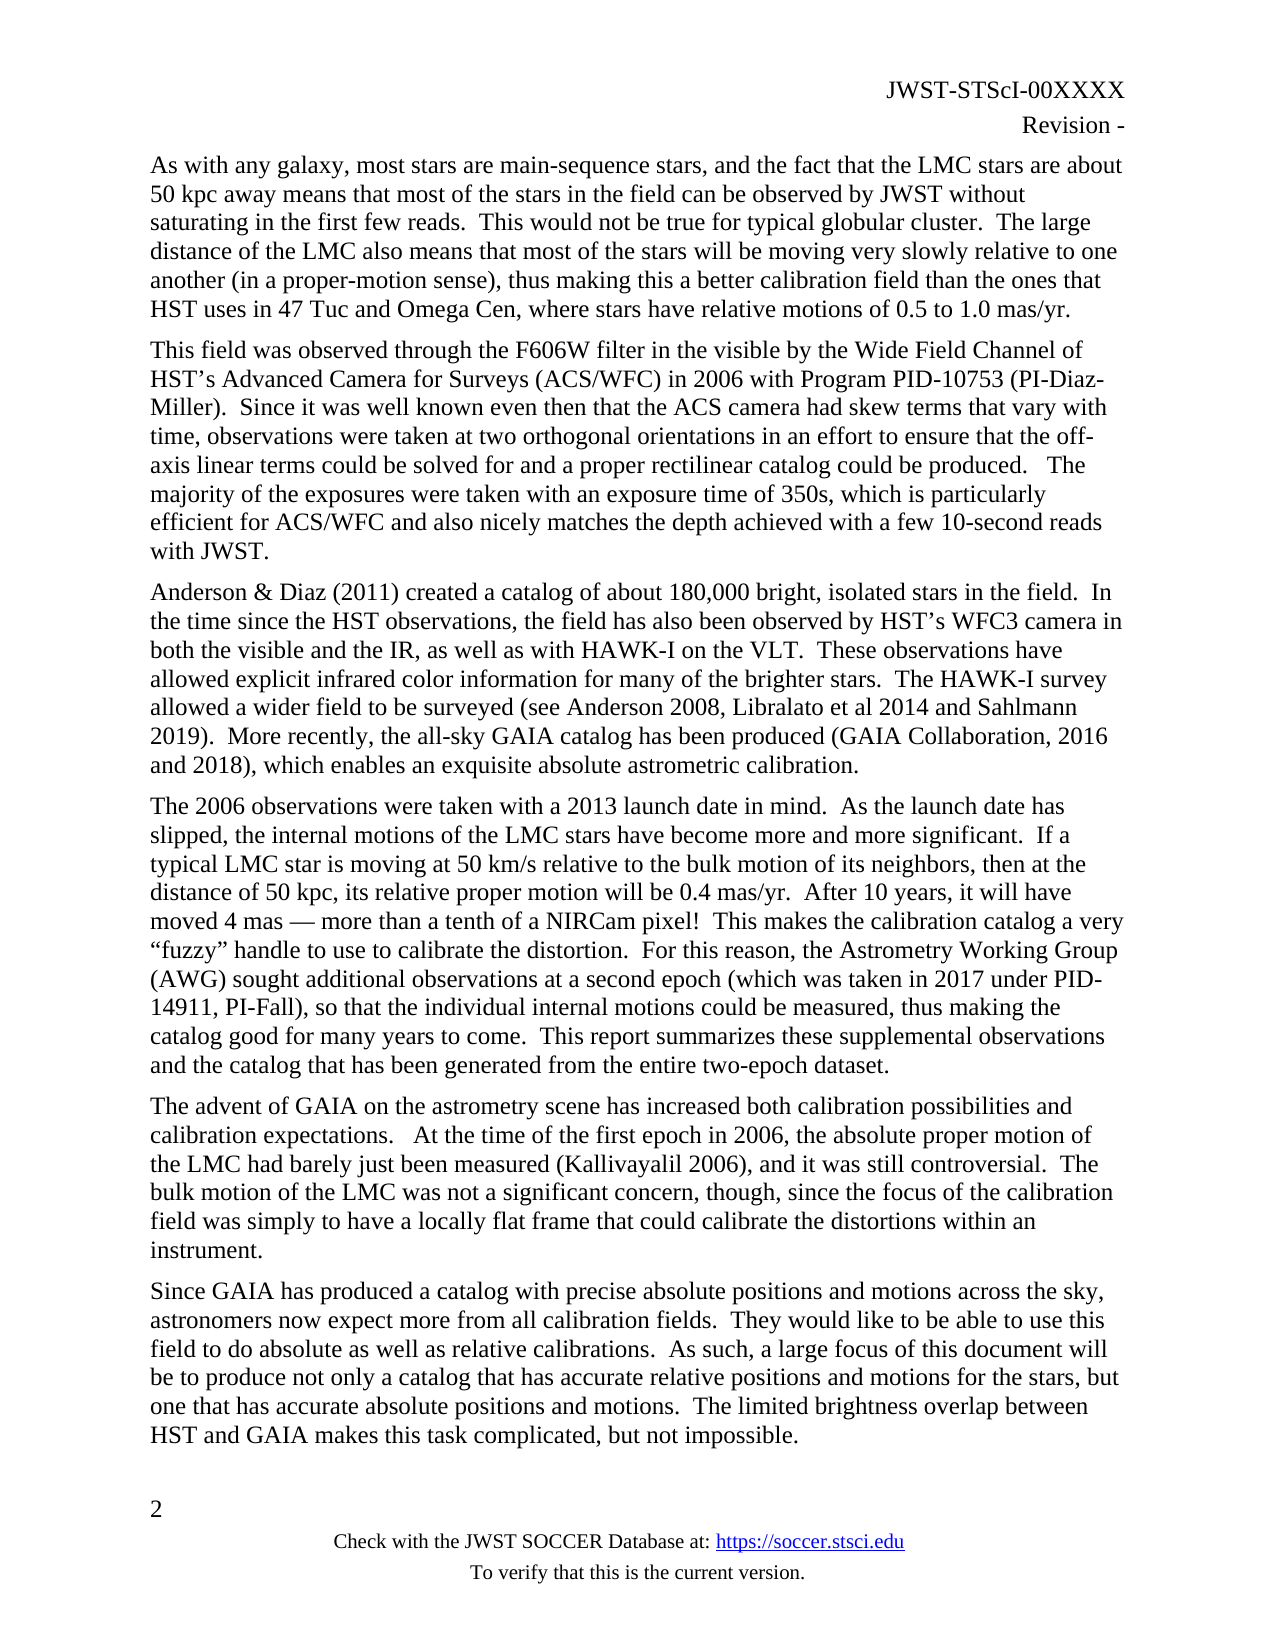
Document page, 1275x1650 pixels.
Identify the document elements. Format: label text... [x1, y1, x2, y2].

text This field was observed through the F606W filter in the visible by the Wide Field Channel of HST’s Advanced Camera for Surveys (ACS/WFC) in 2006 with Program PID-10753 (PI-Diaz-Miller). Since it was well known even then that the ACS camera had skew terms that vary with time, observations were taken at two orthogonal orientations in an effort to ensure that the off-axis linear terms could be solved for and a proper rectilinear catalog could be produced. The majority of the exposures were taken with an exposure time of 350s, which is particularly efficient for ACS/WFC and also nicely matches the depth achieved with a few 10-second reads with JWST. [150, 335, 1125, 565]
text The 2006 observations were taken with a 2013 launch date in mind. As the launch date has slipped, the internal motions of the LMC stars have become more and more significant. If a typical LMC star is moving at 50 km/s relative to the bulk motion of its neighbors, then at the distance of 50 kpc, its relative proper motion will be 0.4 mas/yr. After 10 years, it will have moved 4 mas — more than a tenth of a NIRCam pixel! This makes the calibration catalog a very “fuzzy” handle to use to calibrate the distortion. For this reason, the Astrometry Working Group (AWG) sought additional observations at a second epoch (which was taken in 2017 under PID-14911, PI-Fall), so that the individual internal motions could be measured, thus making the catalog good for many years to come. This report summarizes these supplemental observations and the catalog that has been generated from the entire two-epoch dataset. [150, 791, 1125, 1079]
text As with any galaxy, most stars are main-sequence stars, and the fact that the LMC stars are about 50 kpc away means that most of the stars in the field can be observed by JWST without saturating in the first few reads. This would not be true for typical globular cluster. The large distance of the LMC also means that most of the stars will be moving very slowly relative to one another (in a proper-motion sense), thus making this a better calibration field than the ones that HST uses in 47 Tuc and Omega Cen, where stars have relative motions of 0.5 to 1.0 mas/yr. [150, 150, 1125, 322]
text Anderson & Diaz (2011) created a catalog of about 180,000 bright, isolated stars in the field. In the time since the HST observations, the field has also been observed by HST’s WFC3 camera in both the visible and the IR, as well as with HAWK-I on the VLT. These observations have allowed explicit infrared color information for many of the brighter stars. The HAWK-I survey allowed a wider field to be surveyed (see Anderson 2008, Libralato et al 2014 and Sahlmann 2019). More recently, the all-sky GAIA catalog has been produced (GAIA Collaboration, 2016 and 2018), which enables an exquisite absolute astrometric calibration. [150, 577, 1125, 779]
text Since GAIA has produced a catalog with precise absolute positions and motions across the sky, astronomers now expect more from all calibration fields. They would like to be able to use this field to do absolute as well as relative calibrations. As such, a large focus of this document will be to produce not only a catalog that has accurate relative positions and motions for the stars, but one that has accurate absolute positions and motions. The limited brightness overlap between HST and GAIA makes this task complicated, but not impossible. [150, 1276, 1125, 1449]
text The advent of GAIA on the astrometry scene has increased both calibration possibilities and calibration expectations. At the time of the first epoch in 2006, the absolute proper motion of the LMC had barely just been measured (Kallivayalil 2006), and it was still controversial. The bulk motion of the LMC was not a significant concern, though, since the focus of the calibration field was simply to have a locally flat frame that could calibrate the distortions within an instrument. [150, 1091, 1125, 1264]
